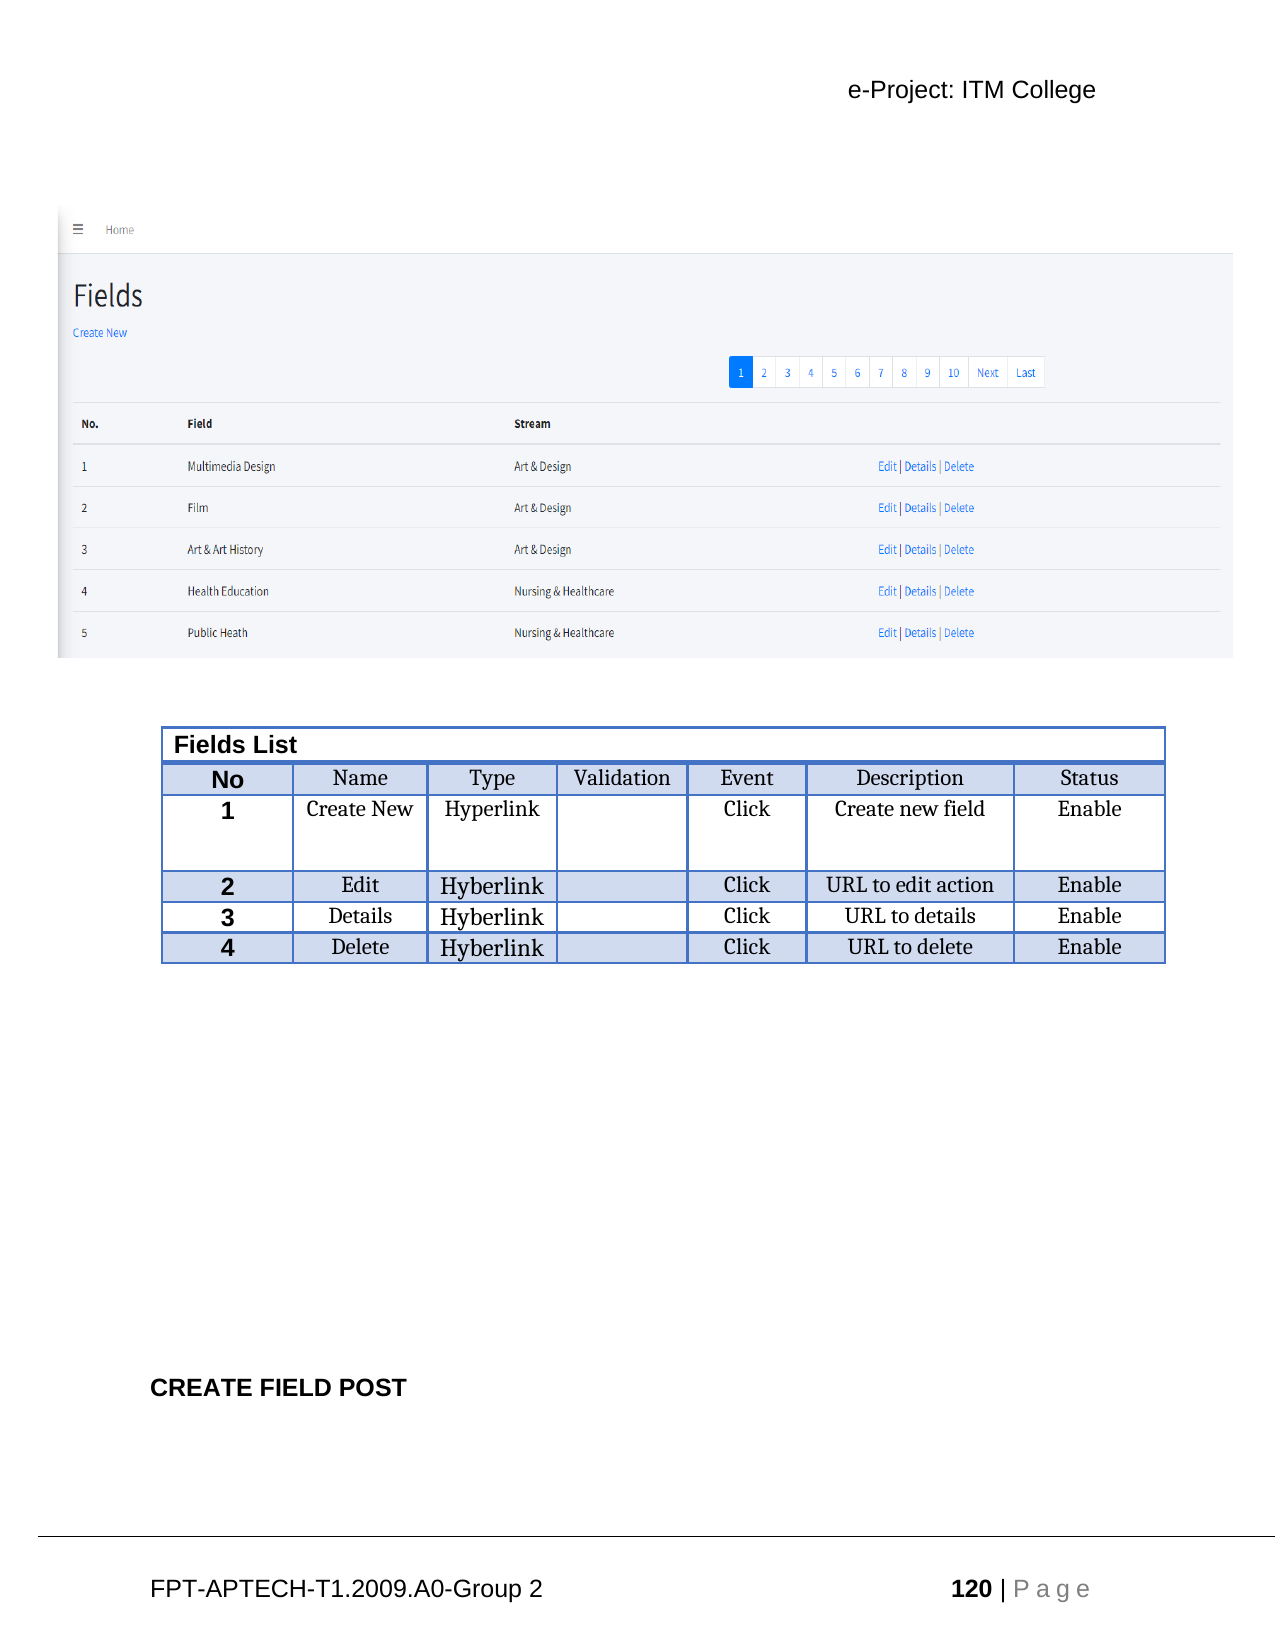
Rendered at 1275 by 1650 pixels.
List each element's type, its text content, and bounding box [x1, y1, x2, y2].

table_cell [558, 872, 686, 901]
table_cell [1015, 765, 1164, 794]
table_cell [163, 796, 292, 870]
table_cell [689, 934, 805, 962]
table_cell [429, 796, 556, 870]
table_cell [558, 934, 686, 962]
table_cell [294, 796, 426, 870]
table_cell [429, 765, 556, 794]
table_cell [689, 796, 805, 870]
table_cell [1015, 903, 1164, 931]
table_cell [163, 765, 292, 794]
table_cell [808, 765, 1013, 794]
subtitle CREATE FIELD POST [150, 1373, 1125, 1402]
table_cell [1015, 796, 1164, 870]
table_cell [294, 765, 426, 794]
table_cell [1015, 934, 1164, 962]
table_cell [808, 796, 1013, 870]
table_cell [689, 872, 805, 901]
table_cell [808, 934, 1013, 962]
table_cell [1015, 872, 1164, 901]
picture [57, 205, 1233, 658]
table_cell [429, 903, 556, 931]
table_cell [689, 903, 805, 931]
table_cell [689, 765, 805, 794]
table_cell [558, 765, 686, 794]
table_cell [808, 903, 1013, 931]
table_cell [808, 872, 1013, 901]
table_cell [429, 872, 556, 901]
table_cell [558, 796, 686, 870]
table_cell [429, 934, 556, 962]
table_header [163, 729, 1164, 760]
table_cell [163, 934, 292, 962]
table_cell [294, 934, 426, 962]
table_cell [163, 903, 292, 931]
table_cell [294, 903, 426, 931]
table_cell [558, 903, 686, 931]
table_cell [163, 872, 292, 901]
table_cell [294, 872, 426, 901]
